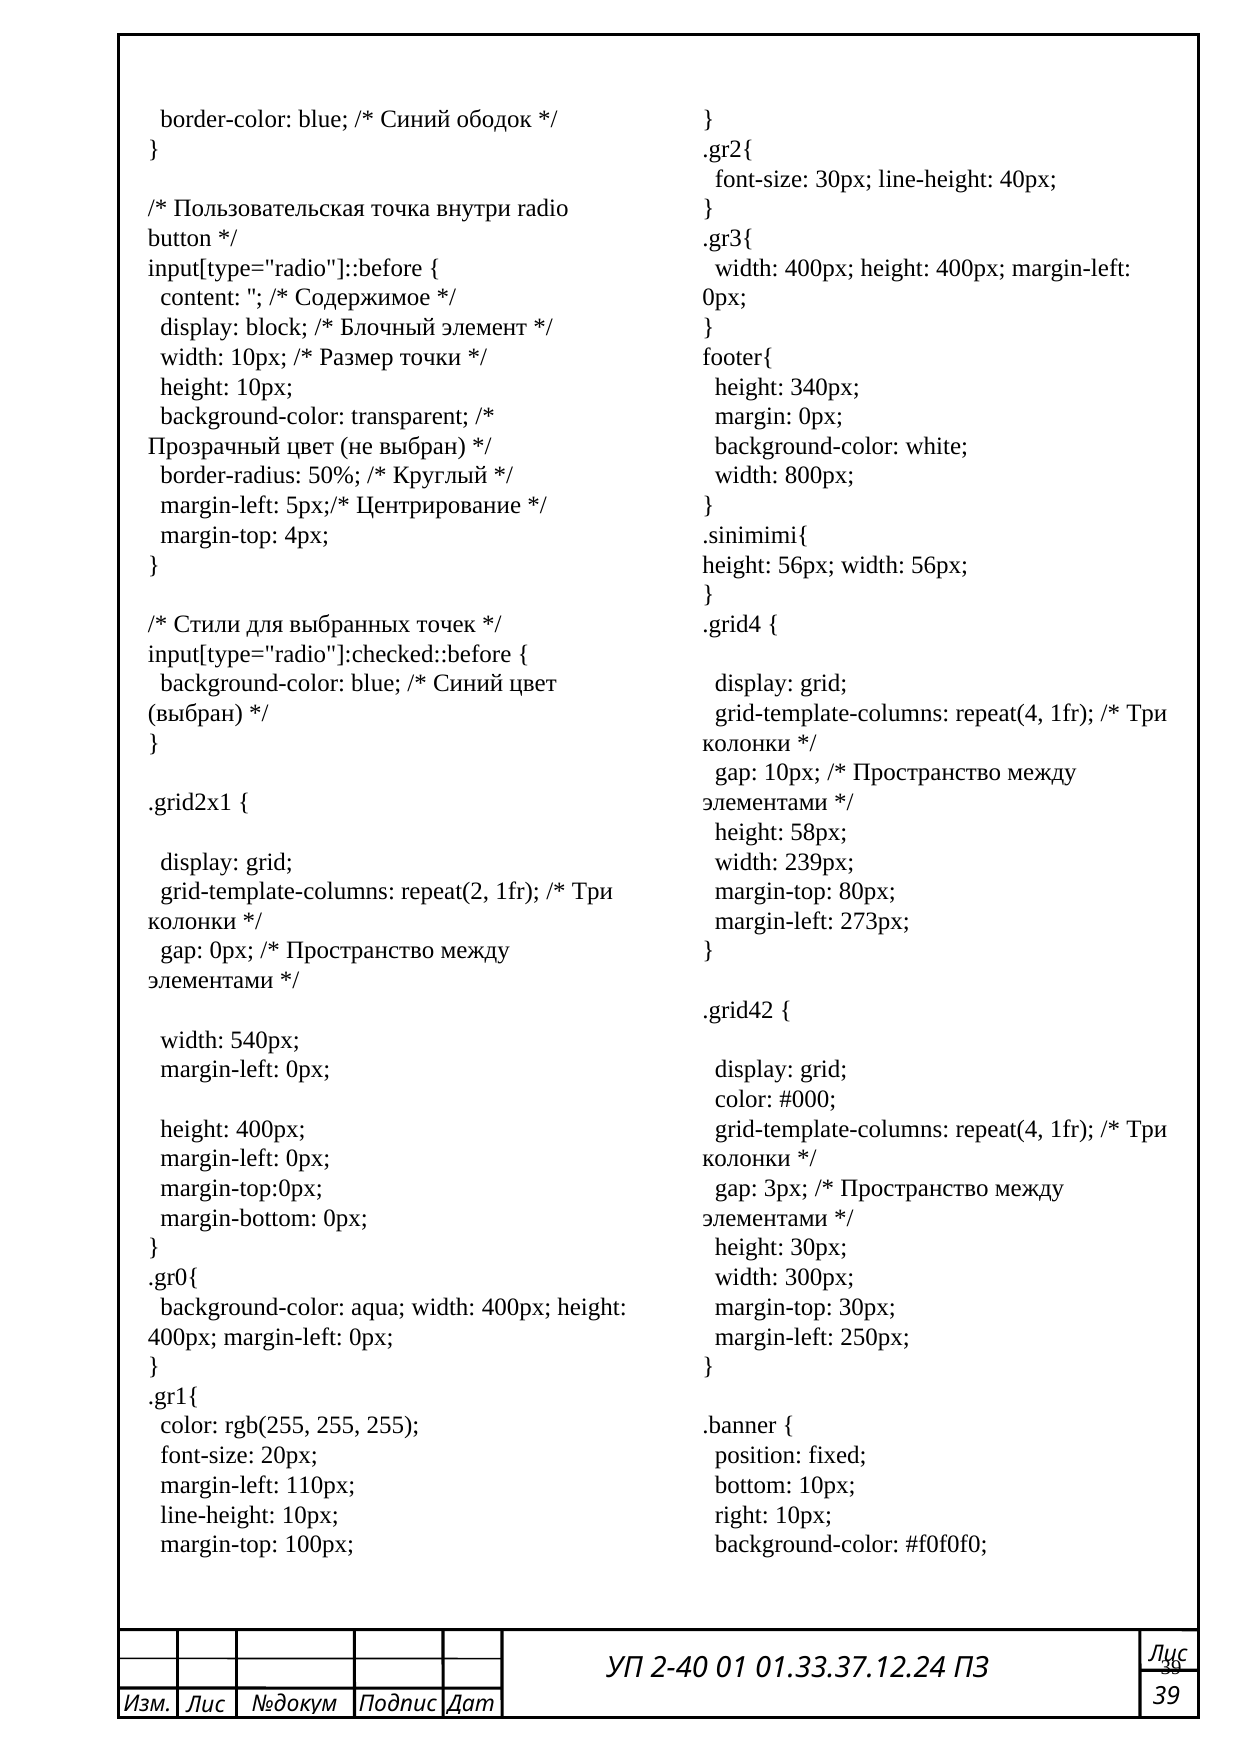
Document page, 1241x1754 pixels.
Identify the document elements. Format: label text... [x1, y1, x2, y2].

text background-color: white; [702, 430, 1181, 460]
text input[type="radio"]:checked::before { [148, 638, 627, 667]
text .sinimimi{ [702, 519, 1181, 549]
text } [702, 1350, 1181, 1380]
text } [702, 578, 1181, 608]
text margin: 0px; [702, 400, 1181, 430]
text /* Стили для выбранных точек */ [148, 608, 627, 638]
text gap: 10px; /* Пространство между элементами */ [702, 757, 1181, 816]
text font-size: 30px; line-height: 40px; [702, 163, 1181, 192]
text margin-left: 250px; [702, 1321, 1181, 1350]
text .gr1{ [148, 1380, 627, 1410]
text display: grid; [702, 1053, 1181, 1083]
text margin-left: 0px; [148, 1142, 627, 1172]
text } [148, 549, 627, 578]
text margin-top: 100px; [148, 1528, 627, 1558]
text display: block; /* Блочный элемент */ [148, 311, 627, 341]
text margin-top: 30px; [702, 1291, 1181, 1321]
text .gr3{ [702, 222, 1181, 252]
text background-color: #f0f0f0; [702, 1528, 1181, 1558]
text background-color: blue; /* Синий цвет (выбран) */ [148, 667, 627, 727]
text margin-top: 4px; [148, 519, 627, 549]
text .banner { [702, 1410, 1181, 1439]
text input[type="radio"]::before { [148, 252, 627, 282]
text .grid4 { [702, 608, 1181, 638]
text width: 400px; height: 400px; margin-left: 0px; [702, 252, 1181, 311]
text width: 239px; [702, 846, 1181, 875]
text position: fixed; [702, 1439, 1181, 1469]
text .grid2x1 { [148, 786, 627, 816]
text width: 300px; [702, 1261, 1181, 1291]
text margin-left: 273px; [702, 905, 1181, 935]
text footer{ [702, 341, 1181, 371]
text border-radius: 50%; /* Круглый */ [148, 460, 627, 489]
text margin-left: 110px; [148, 1469, 627, 1499]
text .grid42 { [702, 994, 1181, 1024]
text height: 10px; [148, 371, 627, 400]
text bottom: 10px; [702, 1469, 1181, 1499]
text height: 400px; [148, 1113, 627, 1142]
text } [702, 489, 1181, 519]
text color: #000; [702, 1083, 1181, 1113]
text width: 800px; [702, 460, 1181, 489]
text background-color: aqua; width: 400px; height: 400px; margin-left: 0px; [148, 1291, 627, 1350]
text } [148, 1350, 627, 1380]
text gap: 0px; /* Пространство между элементами */ [148, 935, 627, 994]
text grid-template-columns: repeat(4, 1fr); /* Три колонки */ [702, 1113, 1181, 1172]
text right: 10px; [702, 1499, 1181, 1528]
text margin-top:0px; [148, 1172, 627, 1202]
text background-color: transparent; /* Прозрачный цвет (не выбран) */ [148, 400, 627, 460]
text .gr2{ [702, 133, 1181, 163]
text } [148, 727, 627, 757]
text width: 10px; /* Размер точки */ [148, 341, 627, 371]
text } [148, 1232, 627, 1261]
text grid-template-columns: repeat(2, 1fr); /* Три колонки */ [148, 875, 627, 935]
text } [148, 133, 627, 163]
text width: 540px; [148, 1024, 627, 1053]
text font-size: 20px; [148, 1439, 627, 1469]
text height: 30px; [702, 1232, 1181, 1261]
text gap: 3px; /* Пространство между элементами */ [702, 1172, 1181, 1232]
text .gr0{ [148, 1261, 627, 1291]
text } [702, 935, 1181, 964]
text content: ''; /* Содержимое */ [148, 282, 627, 311]
text margin-left: 0px; [148, 1053, 627, 1083]
text } [702, 103, 1181, 133]
text } [702, 192, 1181, 222]
text grid-template-columns: repeat(4, 1fr); /* Три колонки */ [702, 697, 1181, 757]
text height: 56px; width: 56px; [702, 549, 1181, 578]
text height: 340px; [702, 371, 1181, 400]
text height: 58px; [702, 816, 1181, 846]
text line-height: 10px; [148, 1499, 627, 1528]
text margin-top: 80px; [702, 875, 1181, 905]
text display: grid; [702, 667, 1181, 697]
text color: rgb(255, 255, 255); [148, 1410, 627, 1439]
text display: grid; [148, 846, 627, 875]
text /* Пользовательская точка внутри radio button */ [148, 192, 627, 252]
text margin-bottom: 0px; [148, 1202, 627, 1232]
text margin-left: 5px;/* Центрирование */ [148, 489, 627, 519]
text } [702, 311, 1181, 341]
text border-color: blue; /* Синий ободок */ [148, 103, 627, 133]
